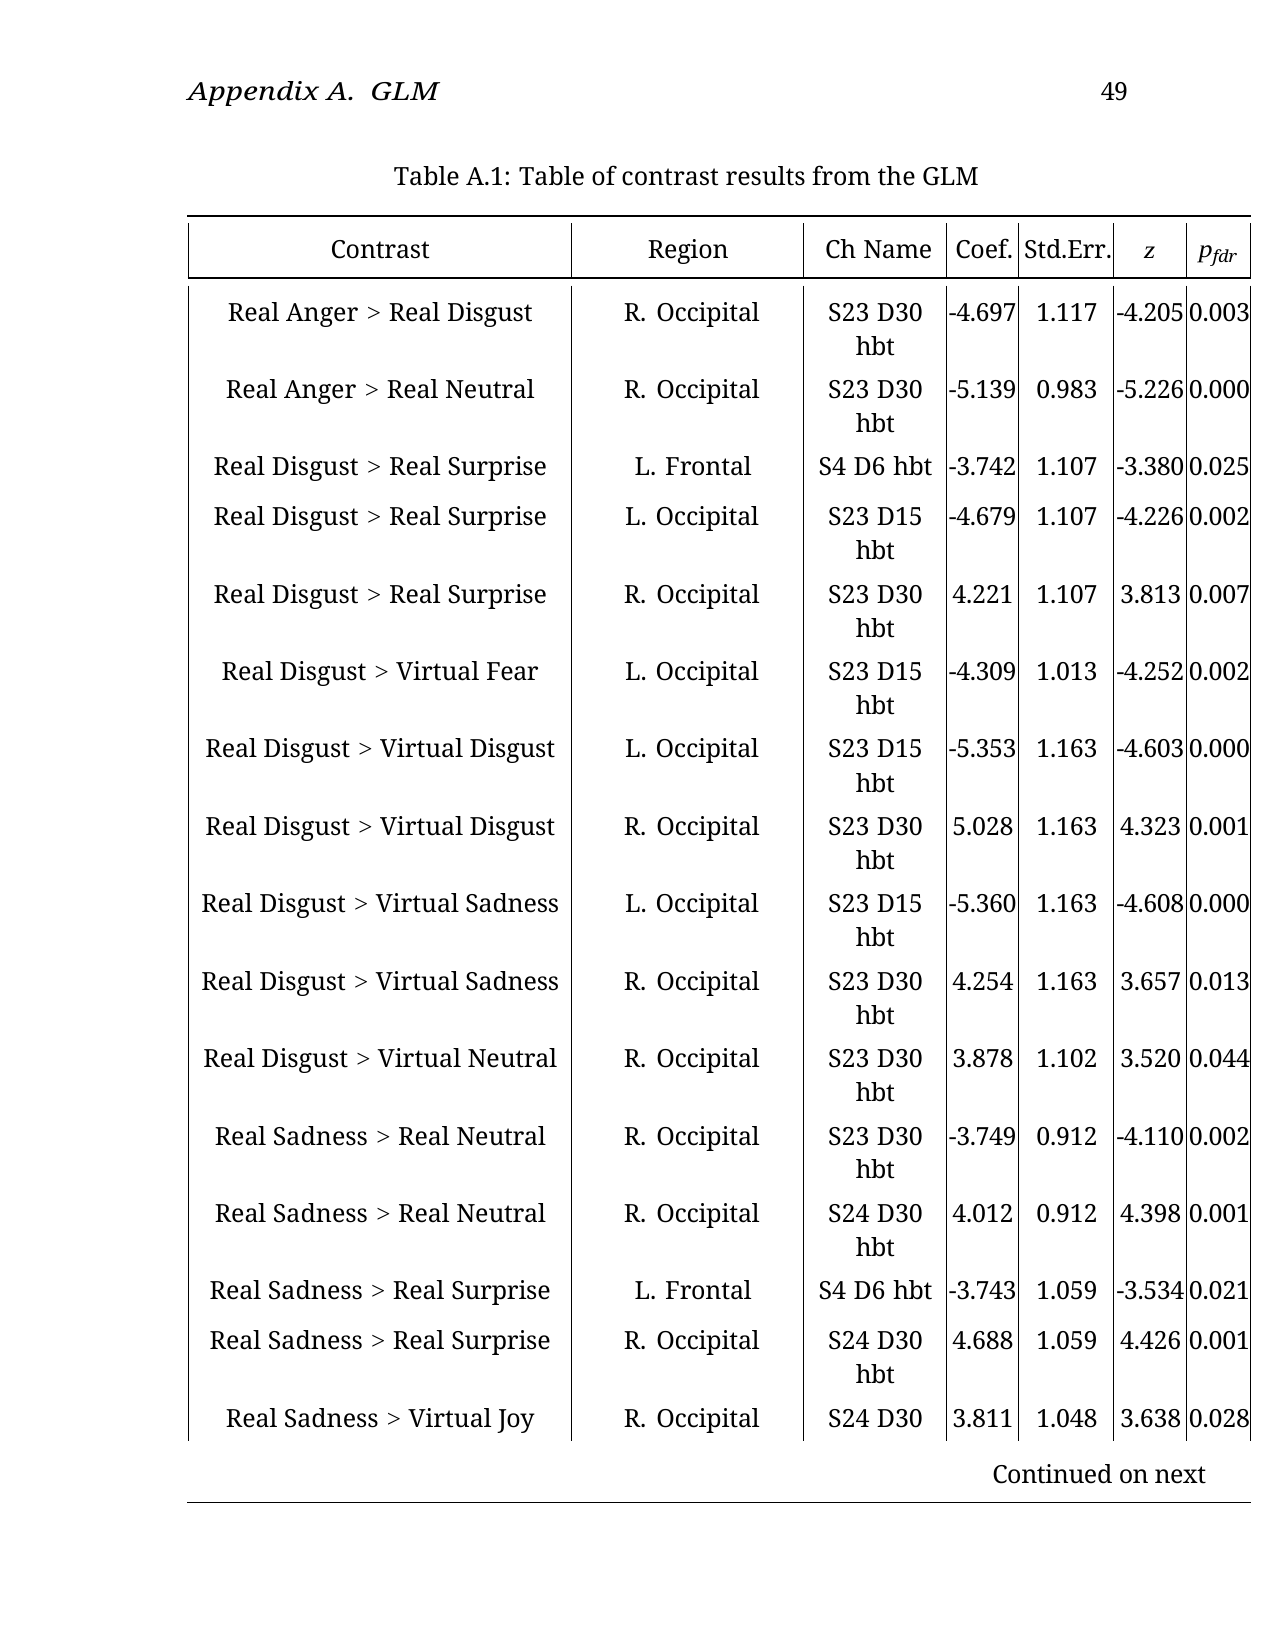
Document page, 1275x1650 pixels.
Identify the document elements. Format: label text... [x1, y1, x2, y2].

table_cell 0.000 [1187, 363, 1250, 440]
table_header Ch Name [804, 223, 946, 277]
table_cell 1.163 [1019, 722, 1113, 799]
table_cell S24 D30 hbt [804, 1391, 946, 1441]
table_cell S23 D30 hbt [804, 567, 946, 644]
table_cell 4.221 [947, 567, 1018, 644]
table_cell -4.608 [1114, 877, 1186, 954]
table_cell 0.002 [1187, 490, 1250, 567]
table_cell 0.001 [1187, 799, 1250, 877]
table_cell 0.000 [1187, 722, 1250, 799]
table_cell L. Occipital [572, 877, 803, 954]
table_cell S23 D30 hbt [804, 1031, 946, 1109]
table_cell 0.000 [1187, 877, 1250, 954]
table_cell -5.353 [947, 722, 1018, 799]
table_cell R. Occipital [572, 799, 803, 877]
table_cell Real Sadness > Real Surprise [189, 1264, 571, 1313]
table_header Real Anger > Real Disgust [189, 286, 571, 362]
table_cell L. Occipital [572, 645, 803, 722]
table_cell Real Disgust > Virtual Neutral [189, 1031, 571, 1109]
table_cell S23 D30 hbt [804, 363, 946, 440]
table_cell -3.380 [1114, 440, 1186, 490]
table_header -4.697 [947, 286, 1018, 362]
table_cell -4.226 [1114, 490, 1186, 567]
table_cell R. Occipital [572, 954, 803, 1031]
table_cell R. Occipital [572, 1186, 803, 1264]
table_header pfdr [1187, 223, 1250, 277]
table_header Contrast [189, 223, 571, 277]
table_cell 5.028 [947, 799, 1018, 877]
table_cell Real Disgust > Virtual Disgust [189, 722, 571, 799]
table_cell Real Disgust > Virtual Sadness [189, 954, 571, 1031]
table_cell 4.426 [1114, 1314, 1186, 1391]
table_cell -5.139 [947, 363, 1018, 440]
table_cell Real Disgust > Virtual Fear [189, 645, 571, 722]
table_cell 1.107 [1019, 567, 1113, 644]
table_cell 3.811 [947, 1391, 1018, 1441]
table_cell 3.657 [1114, 954, 1186, 1031]
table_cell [189, 1391, 571, 1441]
table_cell Real Sadness > Real Surprise [189, 1314, 571, 1391]
table_cell 1.163 [1019, 799, 1113, 877]
table_cell 0.912 [1019, 1109, 1113, 1186]
table_cell Real Disgust > Real Surprise [189, 567, 571, 644]
table_cell 1.107 [1019, 490, 1113, 567]
table_cell 1.163 [1019, 877, 1113, 954]
table_cell S23 D15 hbt [804, 645, 946, 722]
table_cell L. Occipital [572, 722, 803, 799]
table_cell S24 D30 hbt [804, 1314, 946, 1391]
table_cell R. Occipital [572, 1391, 803, 1441]
table_header z [1114, 223, 1186, 277]
table_cell 0.044 [1187, 1031, 1250, 1109]
table_cell 0.912 [1019, 1186, 1113, 1264]
table_cell -3.743 [947, 1264, 1018, 1313]
table_cell 3.638 [1114, 1391, 1186, 1441]
table_cell S4 D6 hbt [804, 1264, 946, 1313]
table_cell -4.110 [1114, 1109, 1186, 1186]
table_cell 1.059 [1019, 1264, 1113, 1313]
table_cell 0.007 [1187, 567, 1250, 644]
table_header S23 D30 hbt [804, 286, 946, 362]
table_cell 4.012 [947, 1186, 1018, 1264]
table_cell S23 D30 hbt [804, 1109, 946, 1186]
table_cell Real Disgust > Virtual Disgust [189, 799, 571, 877]
table_cell 1.102 [1019, 1031, 1113, 1109]
table_cell R. Occipital [572, 363, 803, 440]
table_cell S23 D30 hbt [804, 954, 946, 1031]
table_cell S23 D30 hbt [804, 799, 946, 877]
table_cell -3.534 [1114, 1264, 1186, 1313]
table_cell Real Sadness > Real Neutral [189, 1109, 571, 1186]
table_cell -5.360 [947, 877, 1018, 954]
table_cell L. Frontal [572, 1264, 803, 1313]
table_cell 0.028 [1187, 1391, 1250, 1441]
table_cell 1.059 [1019, 1314, 1113, 1391]
table_cell -4.252 [1114, 645, 1186, 722]
table_cell R. Occipital [572, 567, 803, 644]
table_cell S23 D15 hbt [804, 490, 946, 567]
table_cell L. Frontal [572, 440, 803, 490]
table_cell 4.323 [1114, 799, 1186, 877]
table_header Std.Err. [1019, 223, 1113, 277]
table_cell S23 D15 hbt [804, 722, 946, 799]
table_cell 3.878 [947, 1031, 1018, 1109]
table_header R. Occipital [572, 286, 803, 362]
table_cell 1.048 [1019, 1391, 1113, 1441]
table_cell Real Disgust > Real Surprise [189, 440, 571, 490]
table_cell 3.520 [1114, 1031, 1186, 1109]
table_header 1.117 [1019, 286, 1113, 362]
table_cell 0.013 [1187, 954, 1250, 1031]
table_header Coef. [947, 223, 1018, 277]
table_cell 4.254 [947, 954, 1018, 1031]
table_cell Real Anger > Real Neutral [189, 363, 571, 440]
table_cell S24 D30 hbt [804, 1186, 946, 1264]
table_cell R. Occipital [572, 1314, 803, 1391]
table_cell 1.163 [1019, 954, 1113, 1031]
table_cell 1.107 [1019, 440, 1113, 490]
table_cell 0.983 [1019, 363, 1113, 440]
table_cell 4.688 [947, 1314, 1018, 1391]
table_header -4.205 [1114, 286, 1186, 362]
table_cell -3.749 [947, 1109, 1018, 1186]
table_cell 0.021 [1187, 1264, 1250, 1313]
table_cell 3.813 [1114, 567, 1186, 644]
table_cell S4 D6 hbt [804, 440, 946, 490]
table_header Region [572, 223, 803, 277]
table_cell -4.603 [1114, 722, 1186, 799]
table_cell 0.001 [1187, 1314, 1250, 1391]
table_cell Real Sadness > Real Neutral [189, 1186, 571, 1264]
table_cell 0.002 [1187, 645, 1250, 722]
table_cell Real Disgust > Real Surprise [189, 490, 571, 567]
table_cell 0.001 [1187, 1186, 1250, 1264]
table_header 0.003 [1187, 286, 1250, 362]
table_cell 0.002 [1187, 1109, 1250, 1186]
table_cell 1.013 [1019, 645, 1113, 722]
table_cell Real Disgust > Virtual Sadness [189, 877, 571, 954]
table_cell -4.679 [947, 490, 1018, 567]
table_cell R. Occipital [572, 1109, 803, 1186]
table_cell -4.309 [947, 645, 1018, 722]
table_cell -3.742 [947, 440, 1018, 490]
table_cell 4.398 [1114, 1186, 1186, 1264]
table_cell -5.226 [1114, 363, 1186, 440]
table_cell S23 D15 hbt [804, 877, 946, 954]
table_cell L. Occipital [572, 490, 803, 567]
table_cell 0.025 [1187, 440, 1250, 490]
table_cell R. Occipital [572, 1031, 803, 1109]
